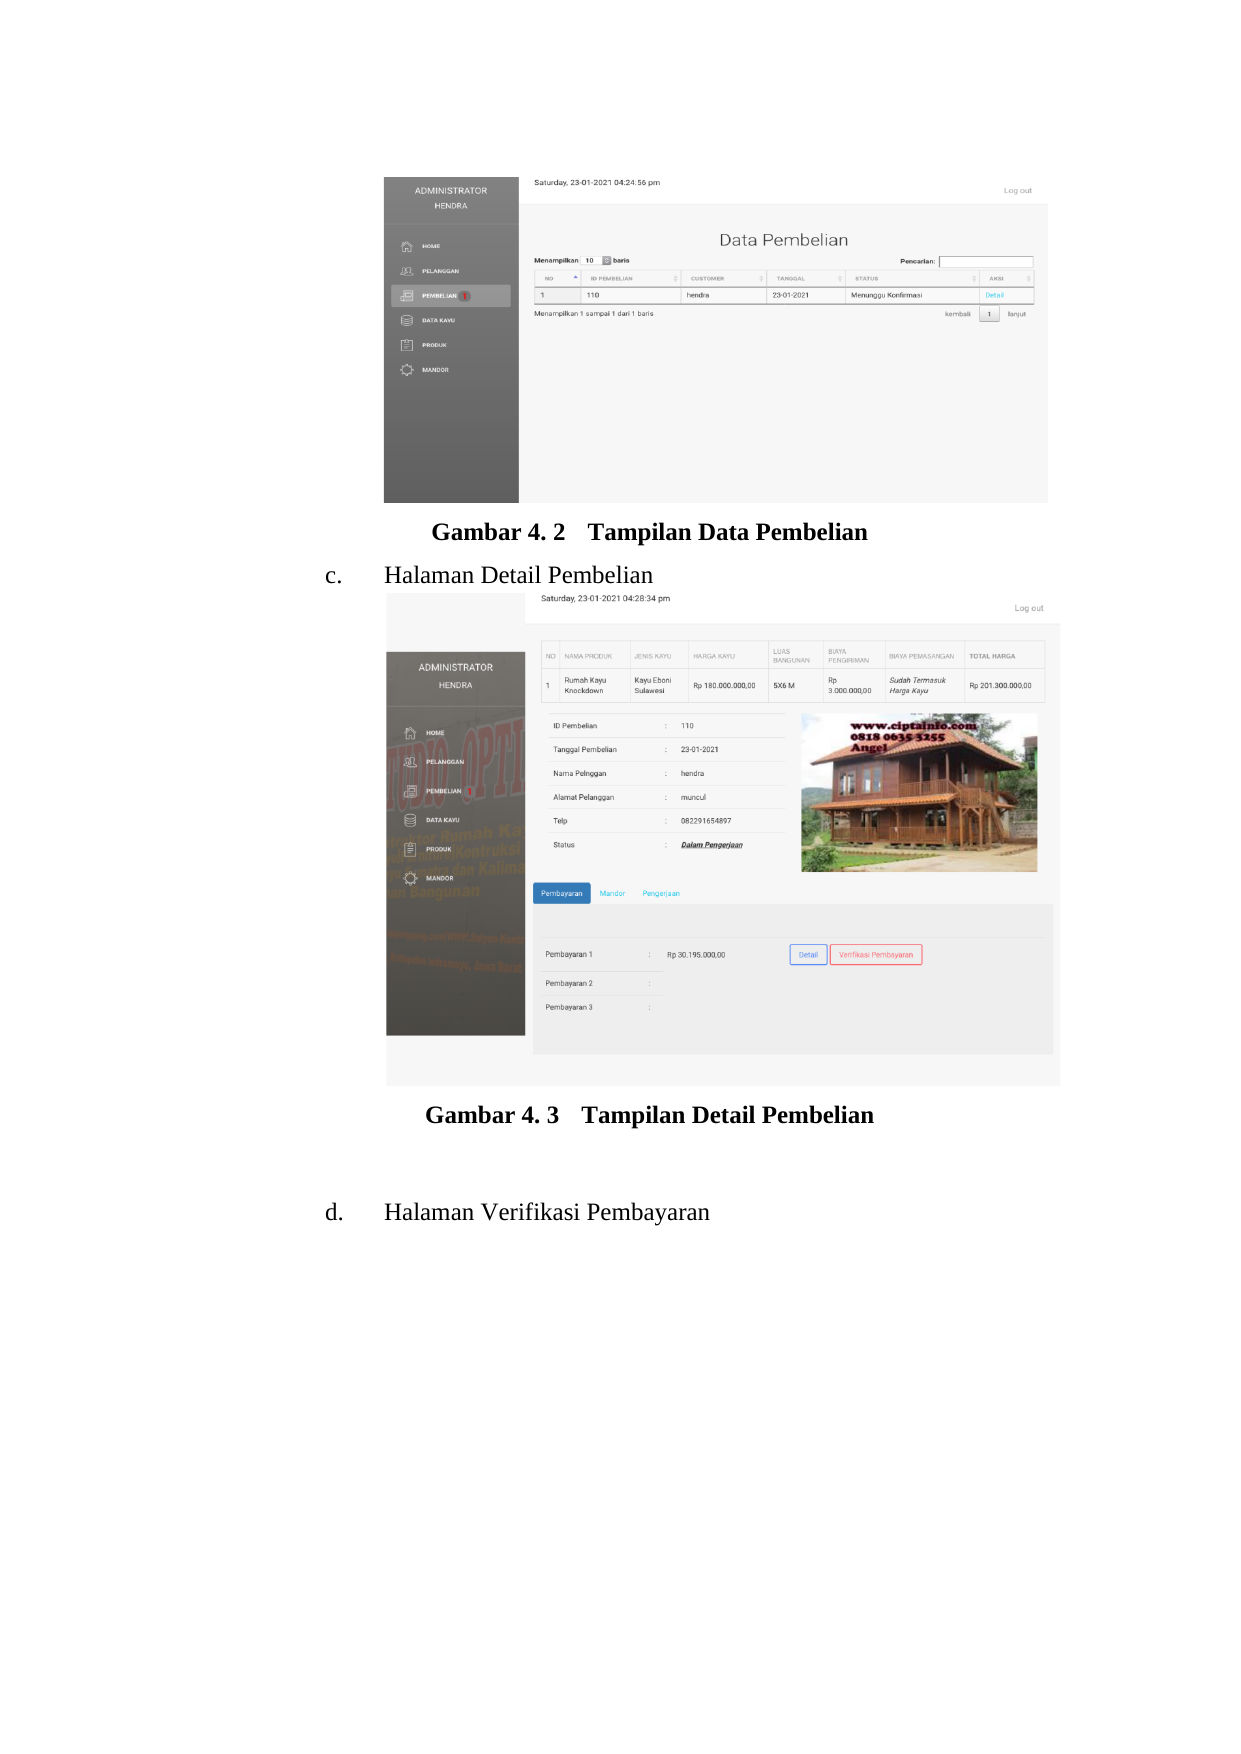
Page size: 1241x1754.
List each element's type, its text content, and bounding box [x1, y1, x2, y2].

picture [383, 177, 1049, 503]
picture [386, 593, 1061, 1086]
list Halaman Detail Pembelian [325, 560, 1063, 589]
text Gambar 4. 2 Tampilan Data Pembelian [236, 517, 1063, 546]
text Gambar 4. 3 Tampilan Detail Pembelian [236, 1100, 1063, 1129]
list Halaman Verifikasi Pembayaran [325, 1197, 1063, 1226]
